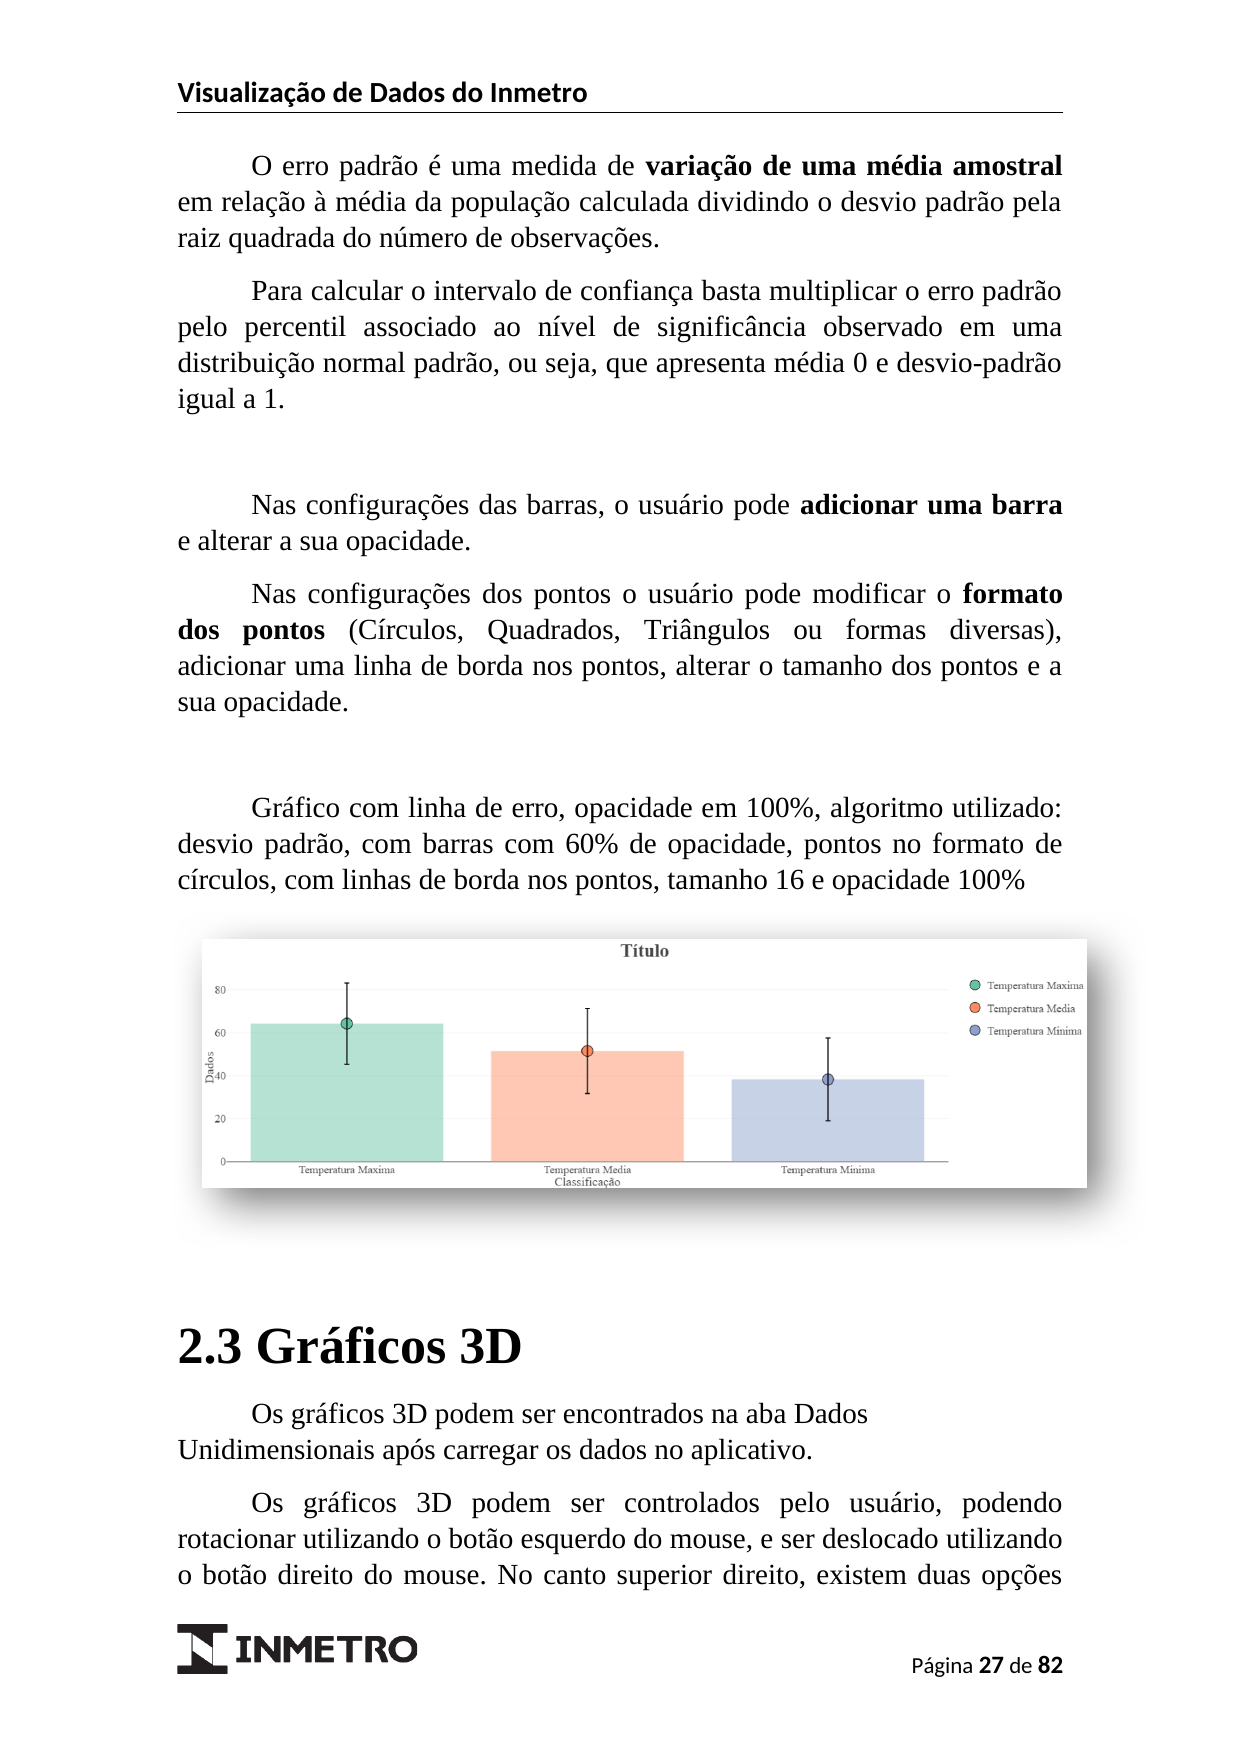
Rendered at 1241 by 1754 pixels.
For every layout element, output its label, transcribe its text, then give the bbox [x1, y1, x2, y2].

text Gráfico com linha de erro, opacidade em 100%, algoritmo utilizado: desvio padrão, com barras com 60% de opacidade, pontos no formato de círculos, com linhas de borda nos pontos, tamanho 16 e opacidade 100% [177, 790, 1063, 896]
text 2.3 Gráficos 3D [177, 1315, 1063, 1375]
text O erro padrão é uma medida de variação de uma média amostral em relação à média da população calculada dividindo o desvio padrão pela raiz quadrada do número de observações. [177, 148, 1063, 253]
text Nas configurações dos pontos o usuário pode modificar o formato dos pontos (Círculos, Quadrados, Triângulos ou formas diversas), adicionar uma linha de borda nos pontos, alterar o tamanho dos pontos e a sua opacidade. [177, 576, 1063, 718]
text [177, 1485, 1063, 1591]
picture [177, 1624, 418, 1674]
text Os gráficos 3D podem ser encontrados na aba Dados Unidimensionais após carregar os dados no aplicativo. [177, 1396, 1063, 1466]
picture [202, 939, 1087, 1188]
text Nas configurações das barras, o usuário pode adicionar uma barra e alterar a sua opacidade. [177, 487, 1063, 556]
text Para calcular o intervalo de confiança basta multiplicar o erro padrão pelo percentil associado ao nível de significância observado em uma distribuição normal padrão, ou seja, que apresenta média 0 e desvio-padrão igual a 1. [177, 273, 1063, 415]
